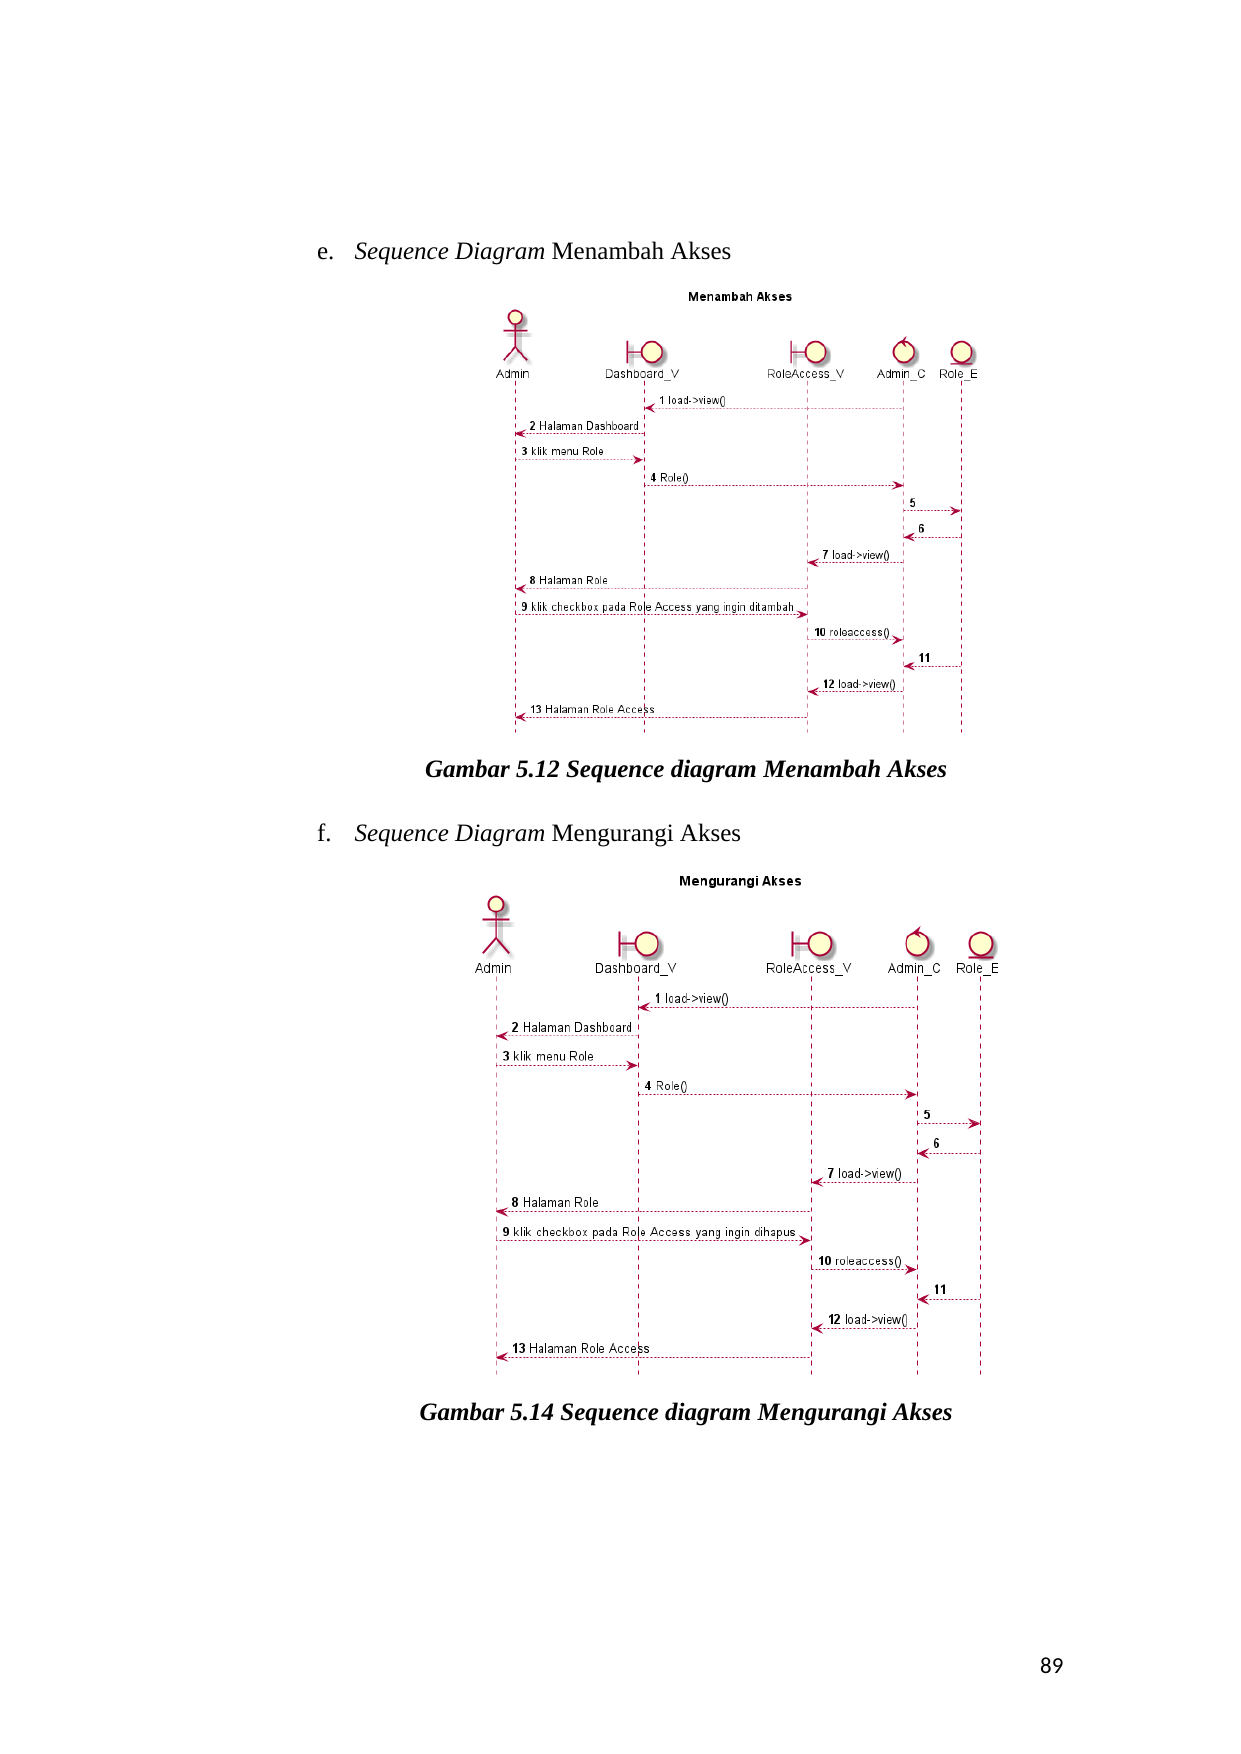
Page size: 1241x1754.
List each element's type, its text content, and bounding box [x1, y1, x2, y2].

picture [489, 279, 987, 741]
picture [467, 861, 1009, 1384]
text Gambar 5.14 Sequence diagram Mengurangi Akses [311, 1397, 1063, 1426]
list Sequence Diagram Menambah Akses [317, 236, 1063, 265]
list Sequence Diagram Mengurangi Akses [317, 818, 1063, 847]
text Gambar 5.12 Sequence diagram Menambah Akses [311, 754, 1063, 783]
